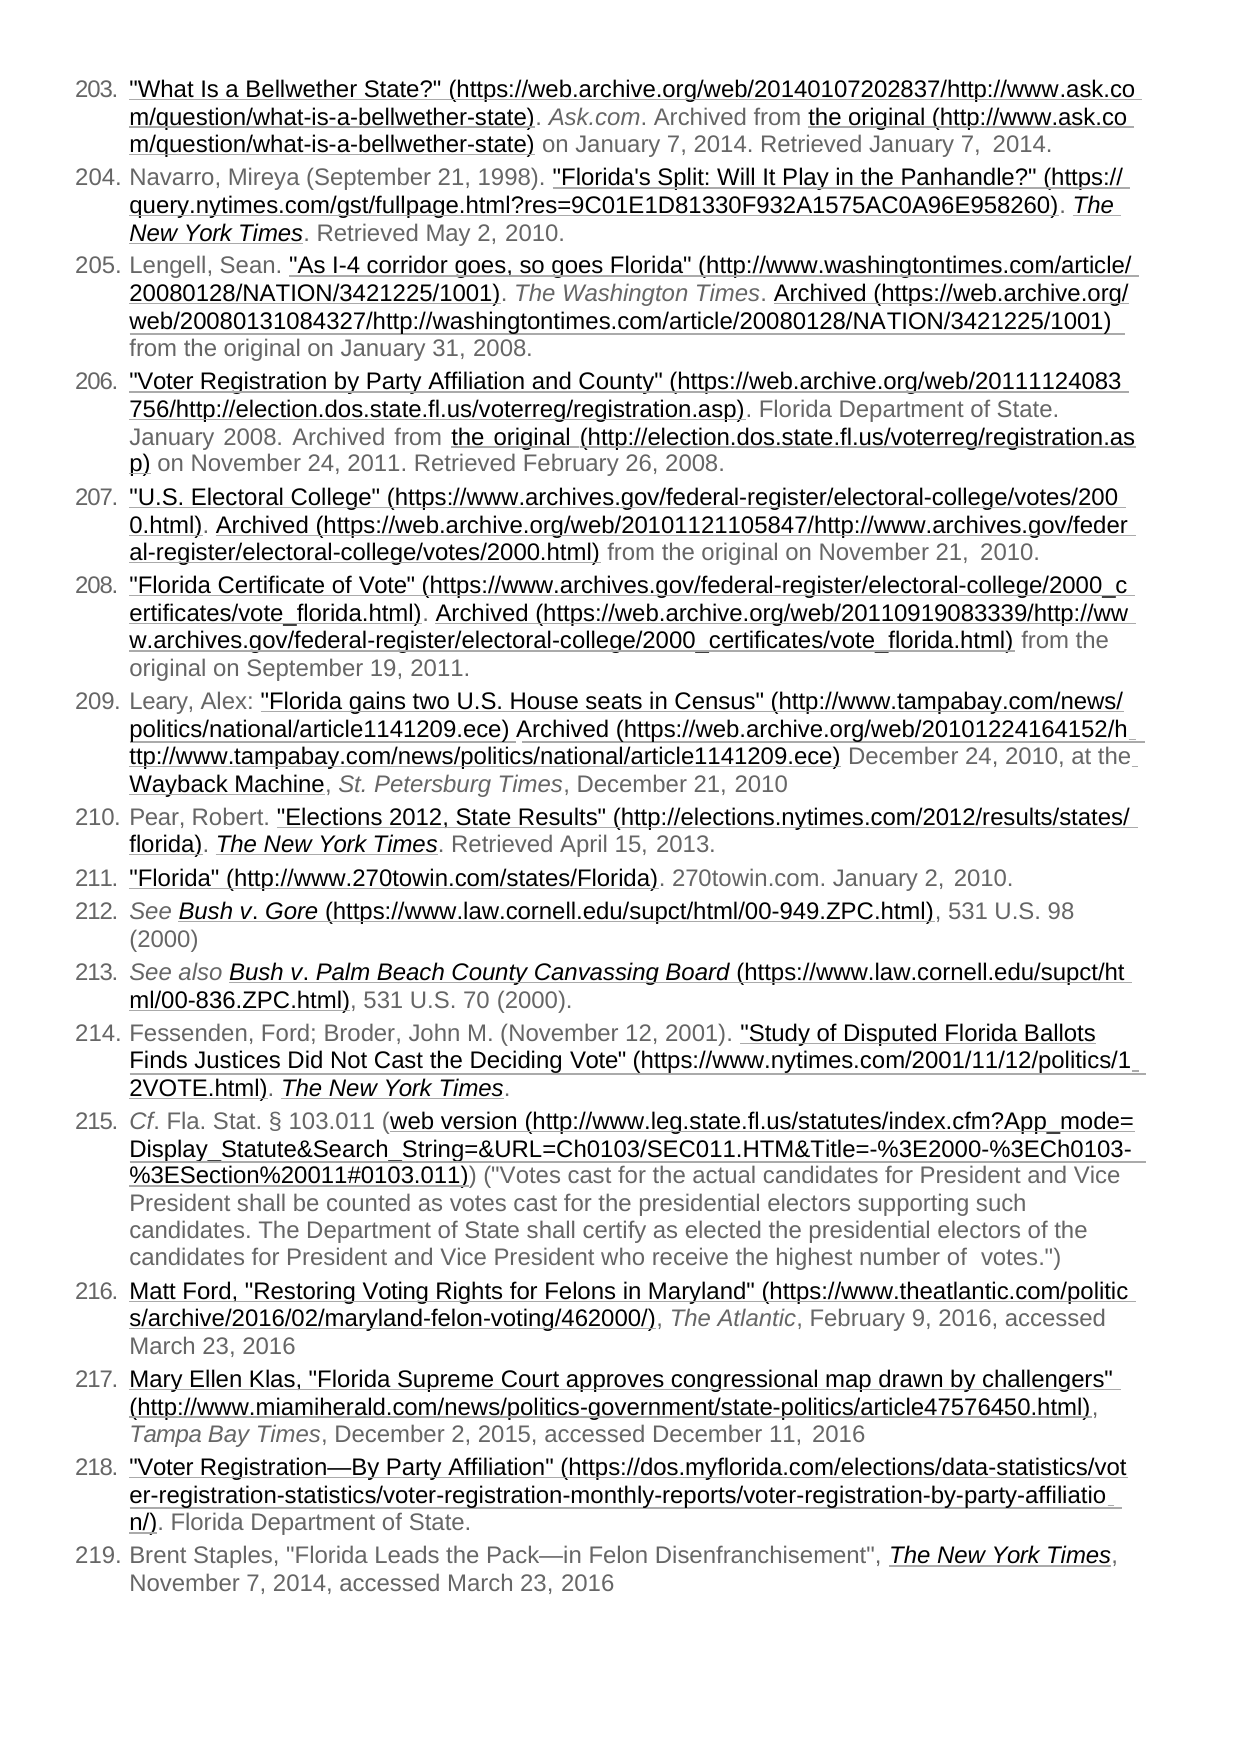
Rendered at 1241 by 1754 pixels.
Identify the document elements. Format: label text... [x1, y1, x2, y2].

list Mary Ellen Klas, "Florida Supreme Court approves congressional map drawn by challengers" (http://www.miamiherald.com/news/politics-government/state-politics/article47576450.html), Tampa Bay Times, December 2, 2015, accessed December 11, 2016 [75, 1365, 1130, 1448]
list "Voter Registration by Party Affiliation and County" (https://web.archive.org/web/20111124083 756/http://election.dos.state.fl.us/voterreg/registration.asp). Florida Department of State. January 2008. Archived from the original (http://election.dos.state.fl.us/voterreg/registration.as [75, 367, 1139, 450]
list Cf. Fla. Stat. § 103.011 (web version (http://www.leg.state.fl.us/statutes/index.cfm?App_mode= Display_Statute&Search_String=&URL=Ch0103/SEC011.HTM&Title=-%3E2000-%3ECh0103- [75, 1107, 1150, 1162]
list Matt Ford, "Restoring Voting Rights for Felons in Maryland" (https://www.theatlantic.com/politic s/archive/2016/02/maryland-felon-voting/462000/), The Atlantic, February 9, 2016, accessed March 23, 2016 [75, 1277, 1144, 1359]
text p) on November 24, 2011. Retrieved February 26, 2008. [129, 450, 1178, 477]
list Leary, Alex: "Florida gains two U.S. House seats in Census" (http://www.tampabay.com/news/ politics/national/article1141209.ece) Archived (https://web.archive.org/web/20101224164152/h ttp://www.tampabay.com/news/politics/national/article1141209.ece) December 24, 2010, at the Wayback Machine, St. Petersburg Times, December 21, 2010 [75, 687, 1145, 797]
list See Bush v. Gore (https://www.law.cornell.edu/supct/html/00-949.ZPC.html), 531 U.S. 98 (2000) [75, 897, 1087, 952]
list "U.S. Electoral College" (https://www.archives.gov/federal-register/electoral-college/votes/200 0.html). Archived (https://web.archive.org/web/20101121105847/http://www.archives.gov/feder al-register/electoral-college/votes/2000.html) from the original on November 21, 2010. [75, 483, 1144, 566]
list "Florida Certificate of Vote" (https://www.archives.gov/federal-register/electoral-college/2000_c ertificates/vote_florida.html). Archived (https://web.archive.org/web/20110919083339/http://ww w.archives.gov/federal-register/electoral-college/2000_certificates/vote_florida.html) from the original on September 19, 2011. [75, 571, 1145, 682]
list "Florida" (http://www.270towin.com/states/Florida). 270towin.com. January 2, 2010. [75, 863, 1178, 891]
list Brent Staples, "Florida Leads the Pack—in Felon Disenfranchisement", The New York Times, November 7, 2014, accessed March 23, 2016 [75, 1541, 1134, 1597]
list "What Is a Bellwether State?" (https://web.archive.org/web/20140107202837/http://www.ask.co m/question/what-is-a-bellwether-state). Ask.com. Archived from the original (http://www.ask.co m/question/what-is-a-bellwether-state) on January 7, 2014. Retrieved January 7, 2014. [75, 75, 1150, 158]
list Navarro, Mireya (September 21, 1998). "Florida's Split: Will It Play in the Panhandle?" (https:// query.nytimes.com/gst/fullpage.html?res=9C01E1D81330F932A1575AC0A96E958260). The New York Times. Retrieved May 2, 2010. [75, 163, 1140, 246]
list "Voter Registration—By Party Affiliation" (https://dos.myflorida.com/elections/data-statistics/vot er-registration-statistics/voter-registration-monthly-reports/voter-registration-by-party-affiliatio n/). Florida Department of State. [75, 1453, 1144, 1536]
text %3ESection%20011#0103.011)) ("Votes cast for the actual candidates for President and Vice President shall be counted as votes cast for the presidential electors supporting such candidates. The Department of State shall certify as elected the presidential electors of the candidates for President and Vice President who receive the highest number of votes.") [129, 1162, 1136, 1271]
list Fessenden, Ford; Broder, John M. (November 12, 2001). "Study of Disputed Florida Ballots Finds Justices Did Not Cast the Deciding Vote" (https://www.nytimes.com/2001/11/12/politics/1 2VOTE.html). The New York Times. [75, 1019, 1147, 1102]
list Lengell, Sean. "As I-4 corridor goes, so goes Florida" (http://www.washingtontimes.com/article/ 20080128/NATION/3421225/1001). The Washington Times. Archived (https://web.archive.org/ web/20080131084327/http://washingtontimes.com/article/20080128/NATION/3421225/1001) from the original on January 31, 2008. [75, 251, 1147, 362]
list Pear, Robert. "Elections 2012, State Results" (http://elections.nytimes.com/2012/results/states/ florida). The New York Times. Retrieved April 15, 2013. [75, 803, 1147, 858]
list See also Bush v. Palm Beach County Canvassing Board (https://www.law.cornell.edu/supct/ht ml/00-836.ZPC.html), 531 U.S. 70 (2000). [75, 958, 1138, 1013]
